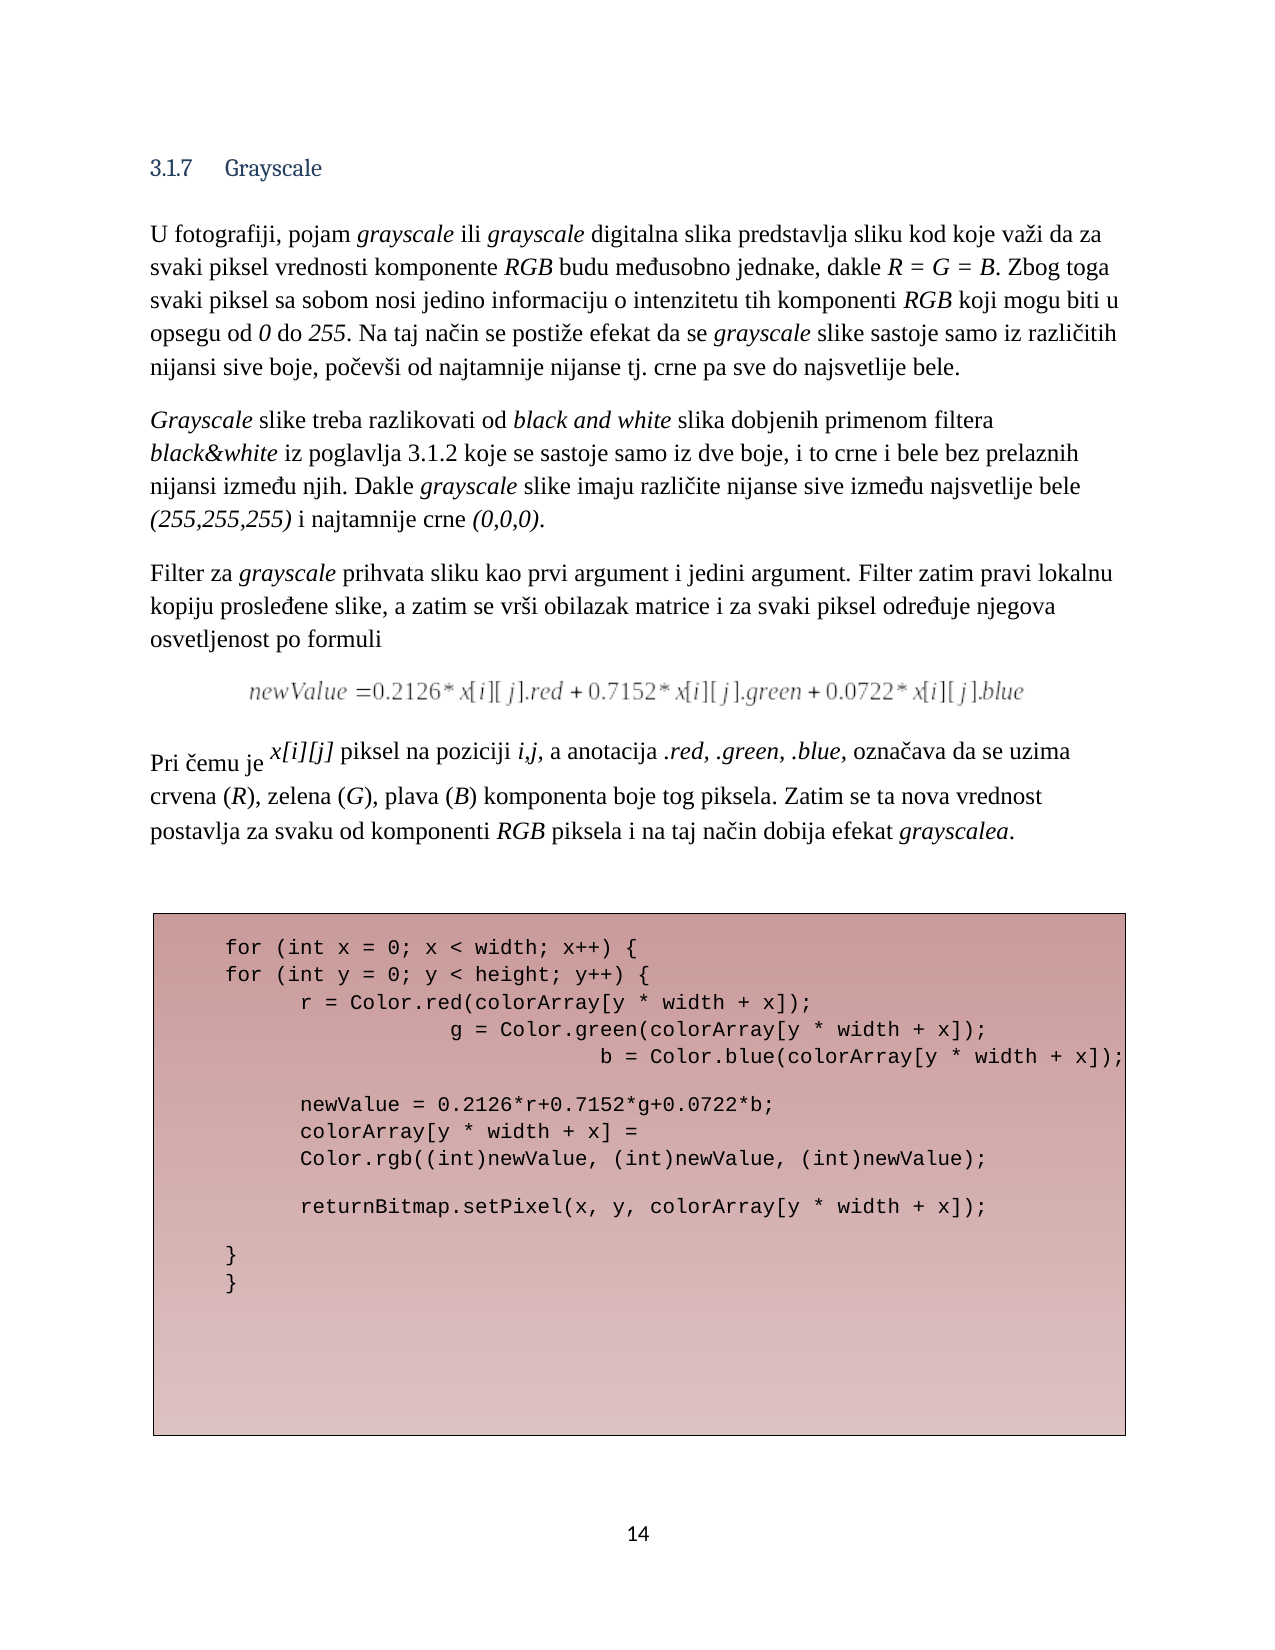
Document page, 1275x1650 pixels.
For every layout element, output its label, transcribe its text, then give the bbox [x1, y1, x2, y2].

subtitle Grayscale [150, 154, 1125, 183]
text returnBitmap.setPixel(x, y, colorArray[y * width + x]); [225, 1196, 1125, 1220]
text U fotografiji, pojam grayscale ili grayscale digitalna slika predstavlja sliku kod koje važi da za svaki piksel vrednosti komponente RGB budu međusobno jednake, dakle R = G = B. Zbog toga svaki piksel sa sobom nosi jedino informaciju o intenzitetu tih komponenti RGB koji mogu biti u opsegu od 0 do 255. Na taj način se postiže efekat da se grayscale slike sastoje samo iz različitih nijansi sive boje, počevši od najtamnije nijanse tj. crne pa sve do najsvetlije bele. [150, 187, 1125, 380]
text newValue = 0.2126*r+0.7152*g+0.0722*b; colorArray[y * width + x] = Color.rgb((int)newValue, (int)newValue, (int)newValue); [300, 1094, 1125, 1172]
text Pri čemu je x[i][j] piksel na poziciji i,j, a anotacija .red, .green, .blue, označava da se uzima crvena (R), zelena (G), plava (B) komponenta boje tog piksela. Zatim se ta nova vrednost postavlja za svaku od komponenti RGB piksela i na taj način dobija efekat grayscalea. [150, 736, 1125, 857]
text } } [225, 1244, 1125, 1295]
text Filter za grayscale prihvata sliku kao prvi argument i jedini argument. Filter zatim pravi lokalnu kopiju prosleđene slike, a zatim se vrši obilazak matrice i za svaki piksel određuje njegova osvetljenost po formuli [150, 558, 1125, 653]
text Grayscale slike treba razlikovati od black and white slika dobjenih primenom filtera black&white iz poglavlja 3.1.2 koje se sastoje samo iz dve boje, i to crne i bele bez prelaznih nijansi između njih. Dakle grayscale slike imaju različite nijanse sive između najsvetlije bele (255,255,255) i najtamnije crne (0,0,0). [150, 405, 1125, 533]
text for (int x = 0; x < width; x++) { for (int y = 0; y < height; y++) { r = Color.red(colorArray[y * width + x]); g = Color.green(colorArray[y * width + x]); b = Color.blue(colorArray[y * width + x]); [225, 937, 1125, 1070]
